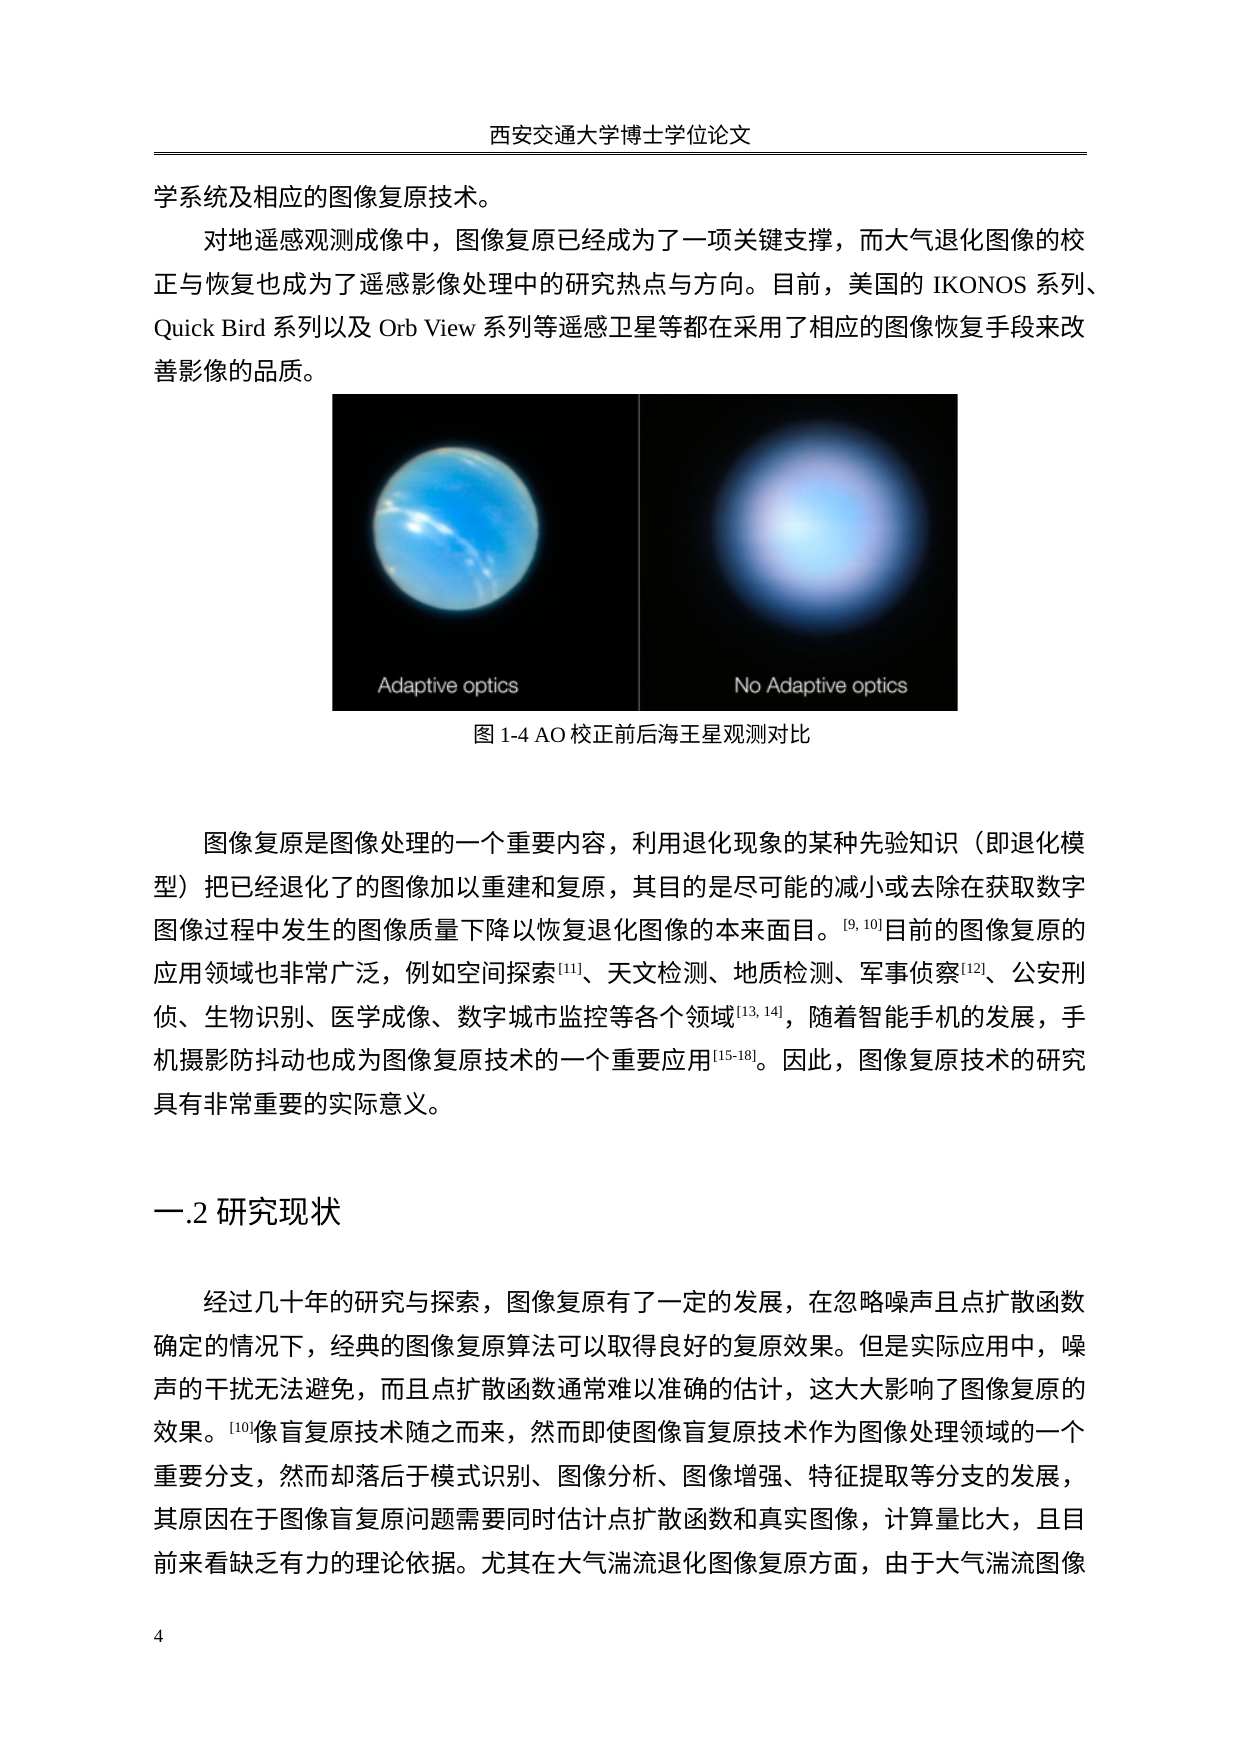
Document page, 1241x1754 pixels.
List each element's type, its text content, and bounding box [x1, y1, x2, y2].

text 图像复原是图像处理的一个重要内容，利用退化现象的某种先验知识（即退化模型）把已经退化了的图像加以重建和复原，其目的是尽可能的减小或去除在获取数字图像过程中发生的图像质量下降以恢复退化图像的本来面目。[9, 10]目前的图像复原的应用领域也非常广泛，例如空间探索[11]、天文检测、地质检测、军事侦察[12]、公安刑侦、生物识别、医学成像、数字城市监控等各个领域[13, 14]，随着智能手机的发展，手机摄影防抖动也成为图像复原技术的一个重要应用[15-18]。因此，图像复原技术的研究具有非常重要的实际意义。 [153, 823, 1087, 1120]
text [153, 177, 1087, 213]
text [153, 1282, 1087, 1579]
text 对地遥感观测成像中，图像复原已经成为了一项关键支撑，而大气退化图像的校正与恢复也成为了遥感影像处理中的研究热点与方向。目前，美国的IKONOS 系列、Quick Bird 系列以及 Orb View 系列等遥感卫星等都在采用了相应的图像恢复手段来改善影像的品质。 [153, 221, 1087, 387]
text 图1-4 AO校正前后海王星观测对比 [153, 717, 1087, 748]
picture [332, 394, 958, 711]
subtitle 研究现状 [153, 1187, 1087, 1232]
